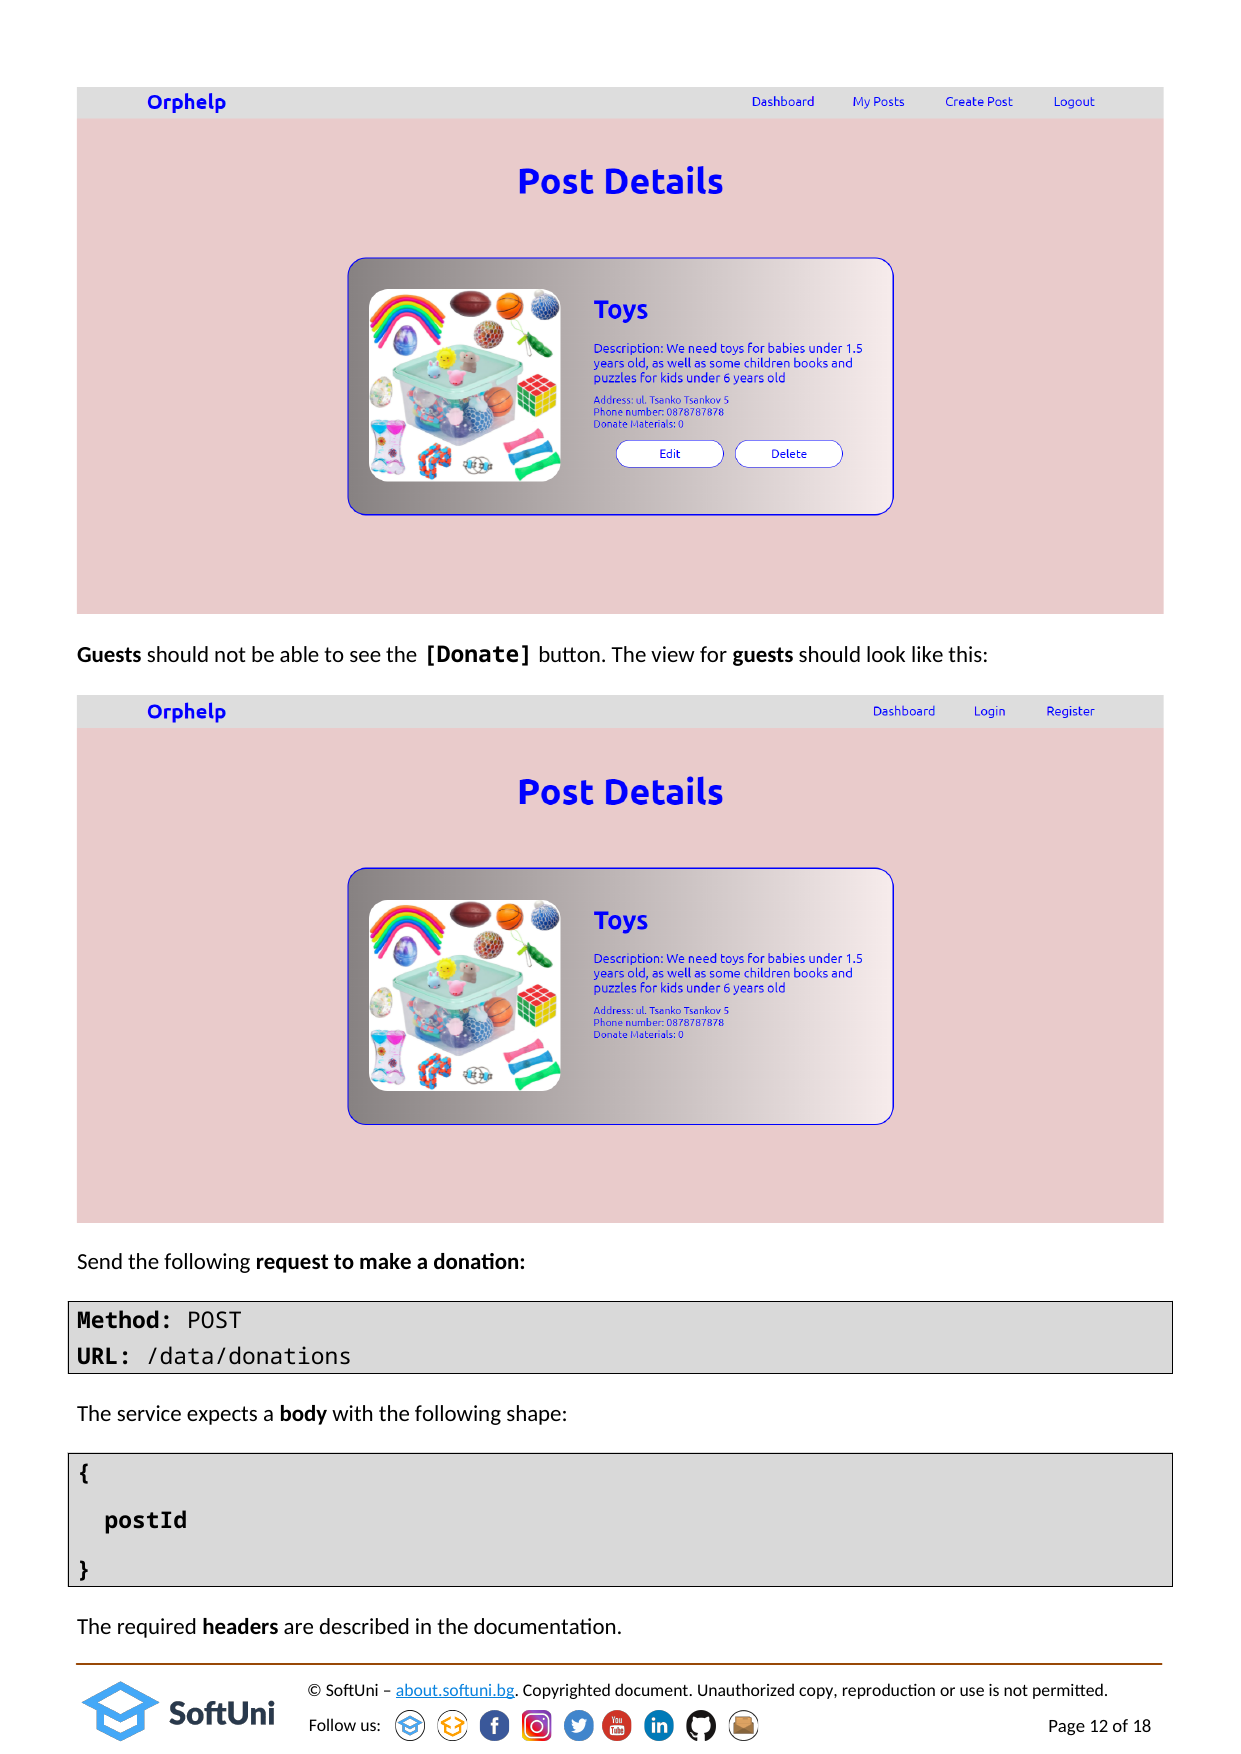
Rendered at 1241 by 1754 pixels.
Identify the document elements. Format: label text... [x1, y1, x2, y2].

picture [644, 1732, 653, 1741]
text postId [69, 1501, 1172, 1535]
picture [522, 1710, 552, 1741]
picture [395, 1710, 425, 1741]
picture [644, 1710, 653, 1719]
picture [479, 1710, 510, 1741]
text Send the following request to make a donation: [77, 1247, 1163, 1276]
picture [564, 1710, 594, 1741]
text The service expects a body with the following shape: [77, 1399, 1163, 1427]
picture [658, 1723, 667, 1732]
text URL: /data/donations [69, 1336, 1172, 1373]
picture [602, 1710, 632, 1741]
picture [665, 1732, 674, 1741]
text Guests should not be able to see the [Donate] button. The view for guests should look like this: [77, 638, 1163, 669]
picture [728, 1710, 759, 1741]
text } [69, 1549, 1172, 1586]
picture [437, 1710, 468, 1741]
text Method: POST [69, 1302, 1172, 1335]
picture [76, 87, 1164, 614]
text The required headers are described in the documentation. [77, 1612, 1163, 1640]
picture [76, 695, 1164, 1223]
picture [75, 1676, 281, 1747]
picture [686, 1710, 716, 1741]
text { [69, 1454, 1172, 1487]
picture [665, 1710, 674, 1719]
